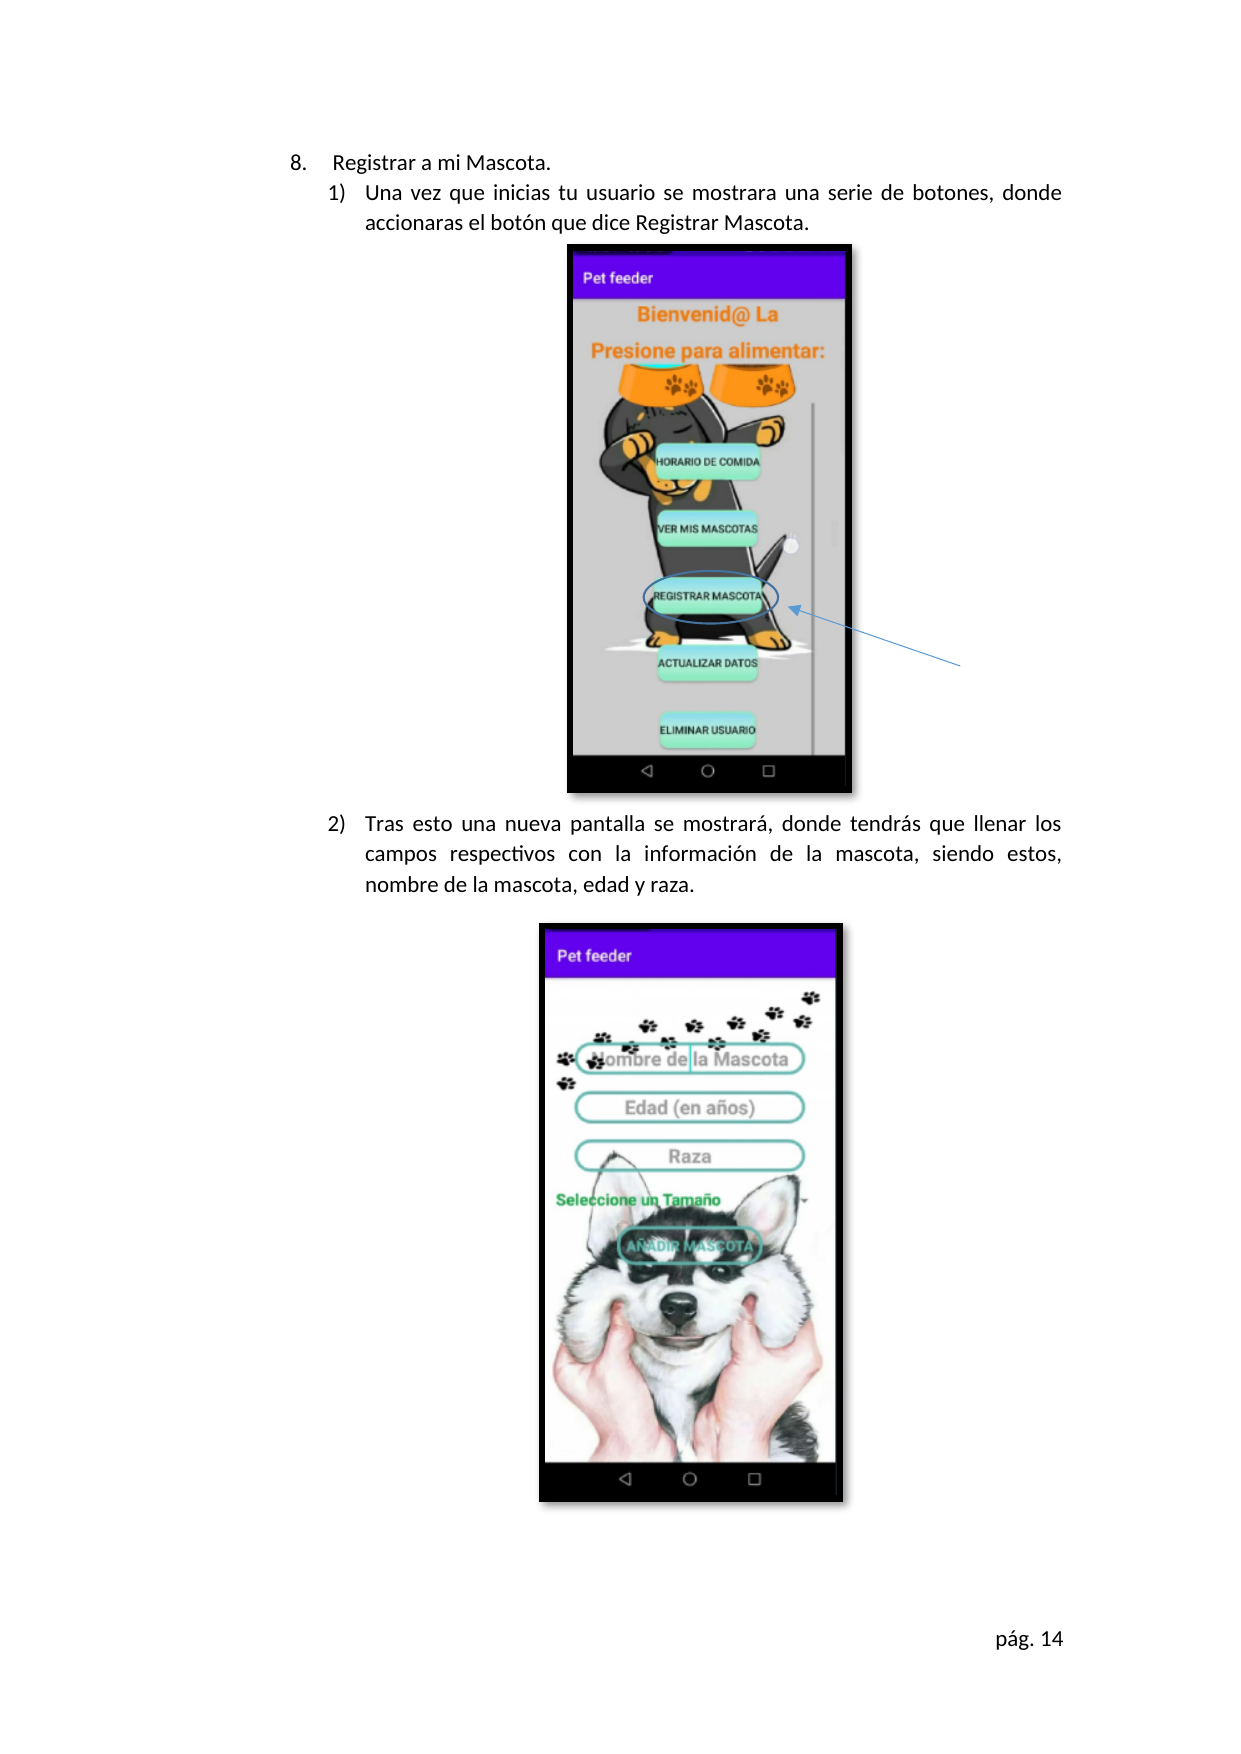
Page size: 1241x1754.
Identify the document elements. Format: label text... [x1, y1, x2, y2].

list Tras esto una nueva pantalla se mostrará, donde tendrás que llenar los campos respectivos con la información de la mascota, siendo estos, nombre de la mascota, edad y raza. [327, 809, 1063, 898]
picture [545, 929, 837, 1495]
picture [573, 251, 846, 786]
list Una vez que inicias tu usuario se mostrara una serie de botones, donde accionaras el botón que dice Registrar Mascota. [327, 178, 1063, 236]
list Registrar a mi Mascota. [290, 148, 1063, 176]
